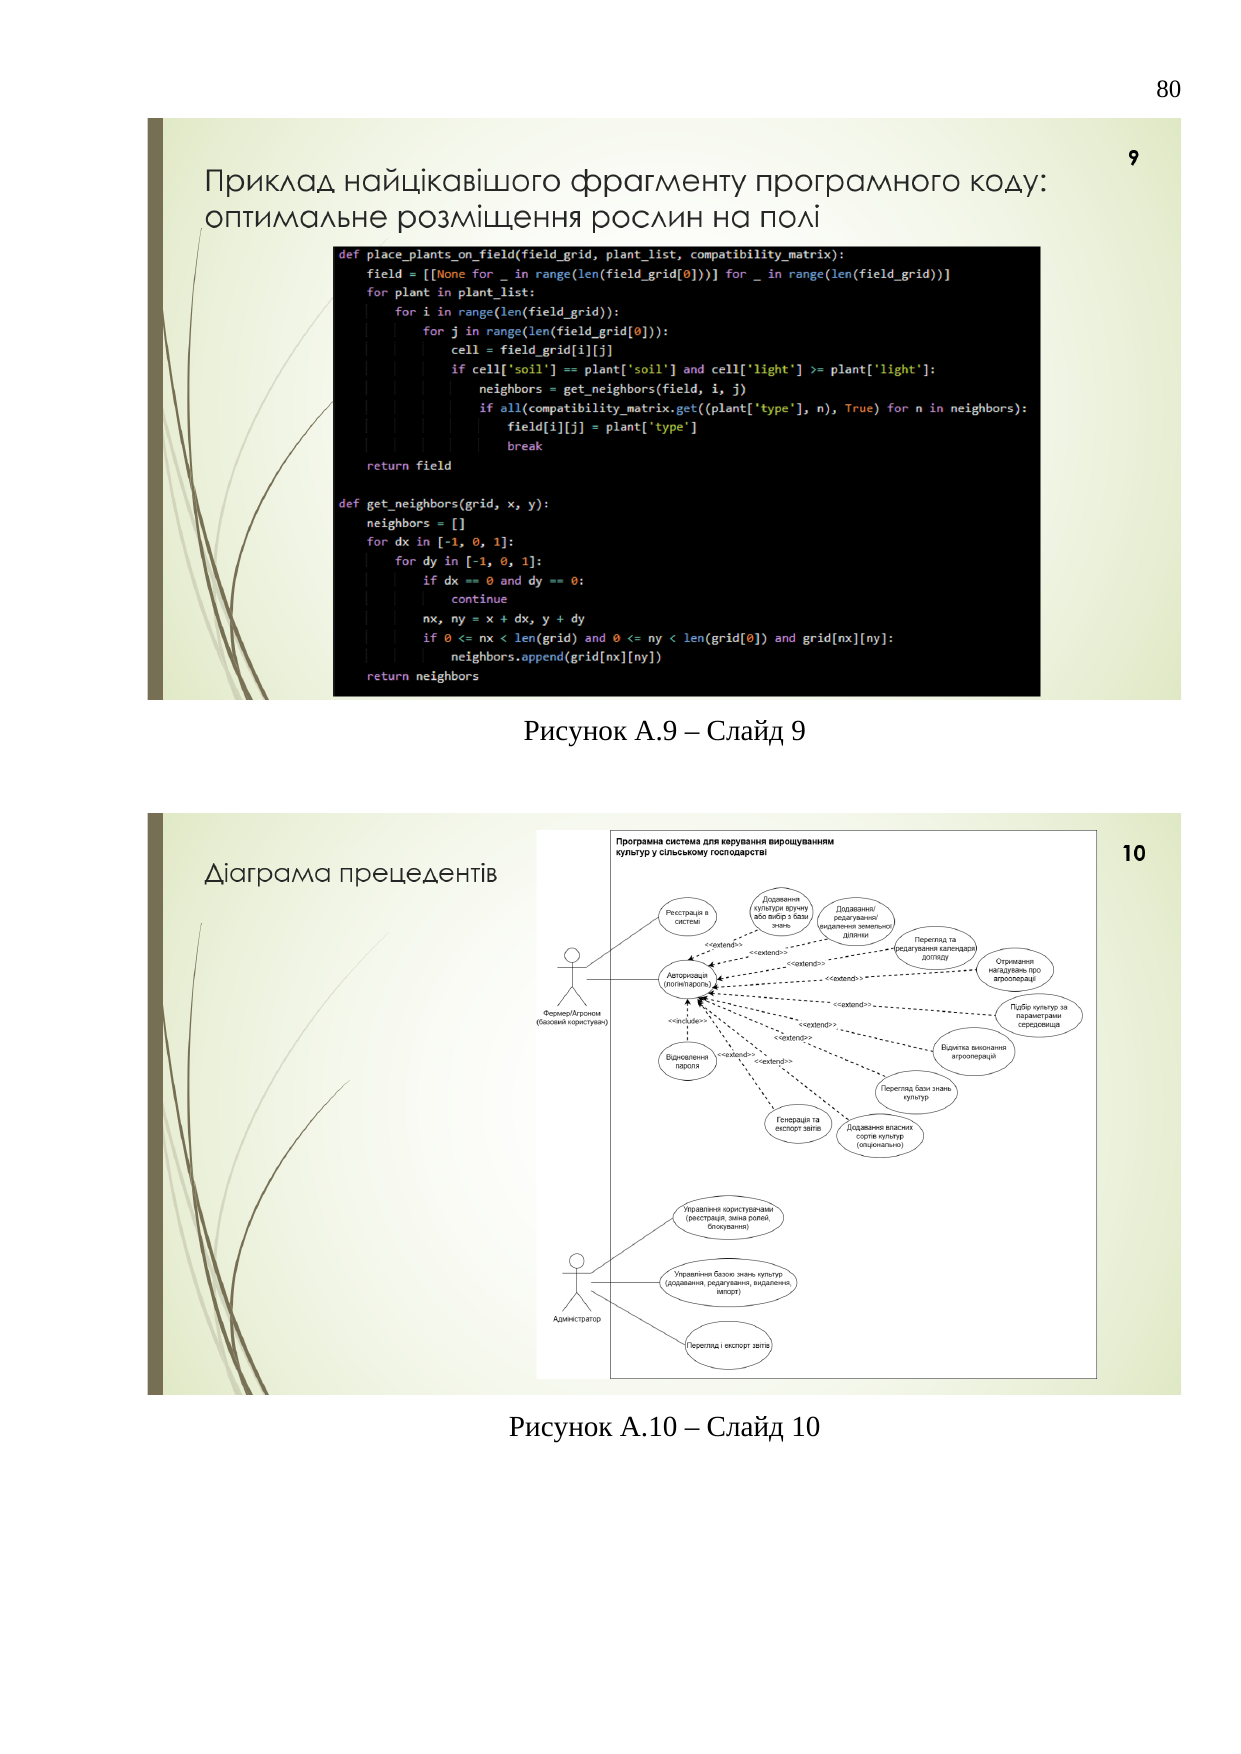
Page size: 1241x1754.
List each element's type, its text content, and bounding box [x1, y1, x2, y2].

text Рисунок А.10 – Слайд 10 [148, 1409, 1181, 1442]
picture [147, 813, 1182, 1395]
text Рисунок А.9 – Слайд 9 [148, 713, 1181, 747]
picture [147, 118, 1182, 700]
